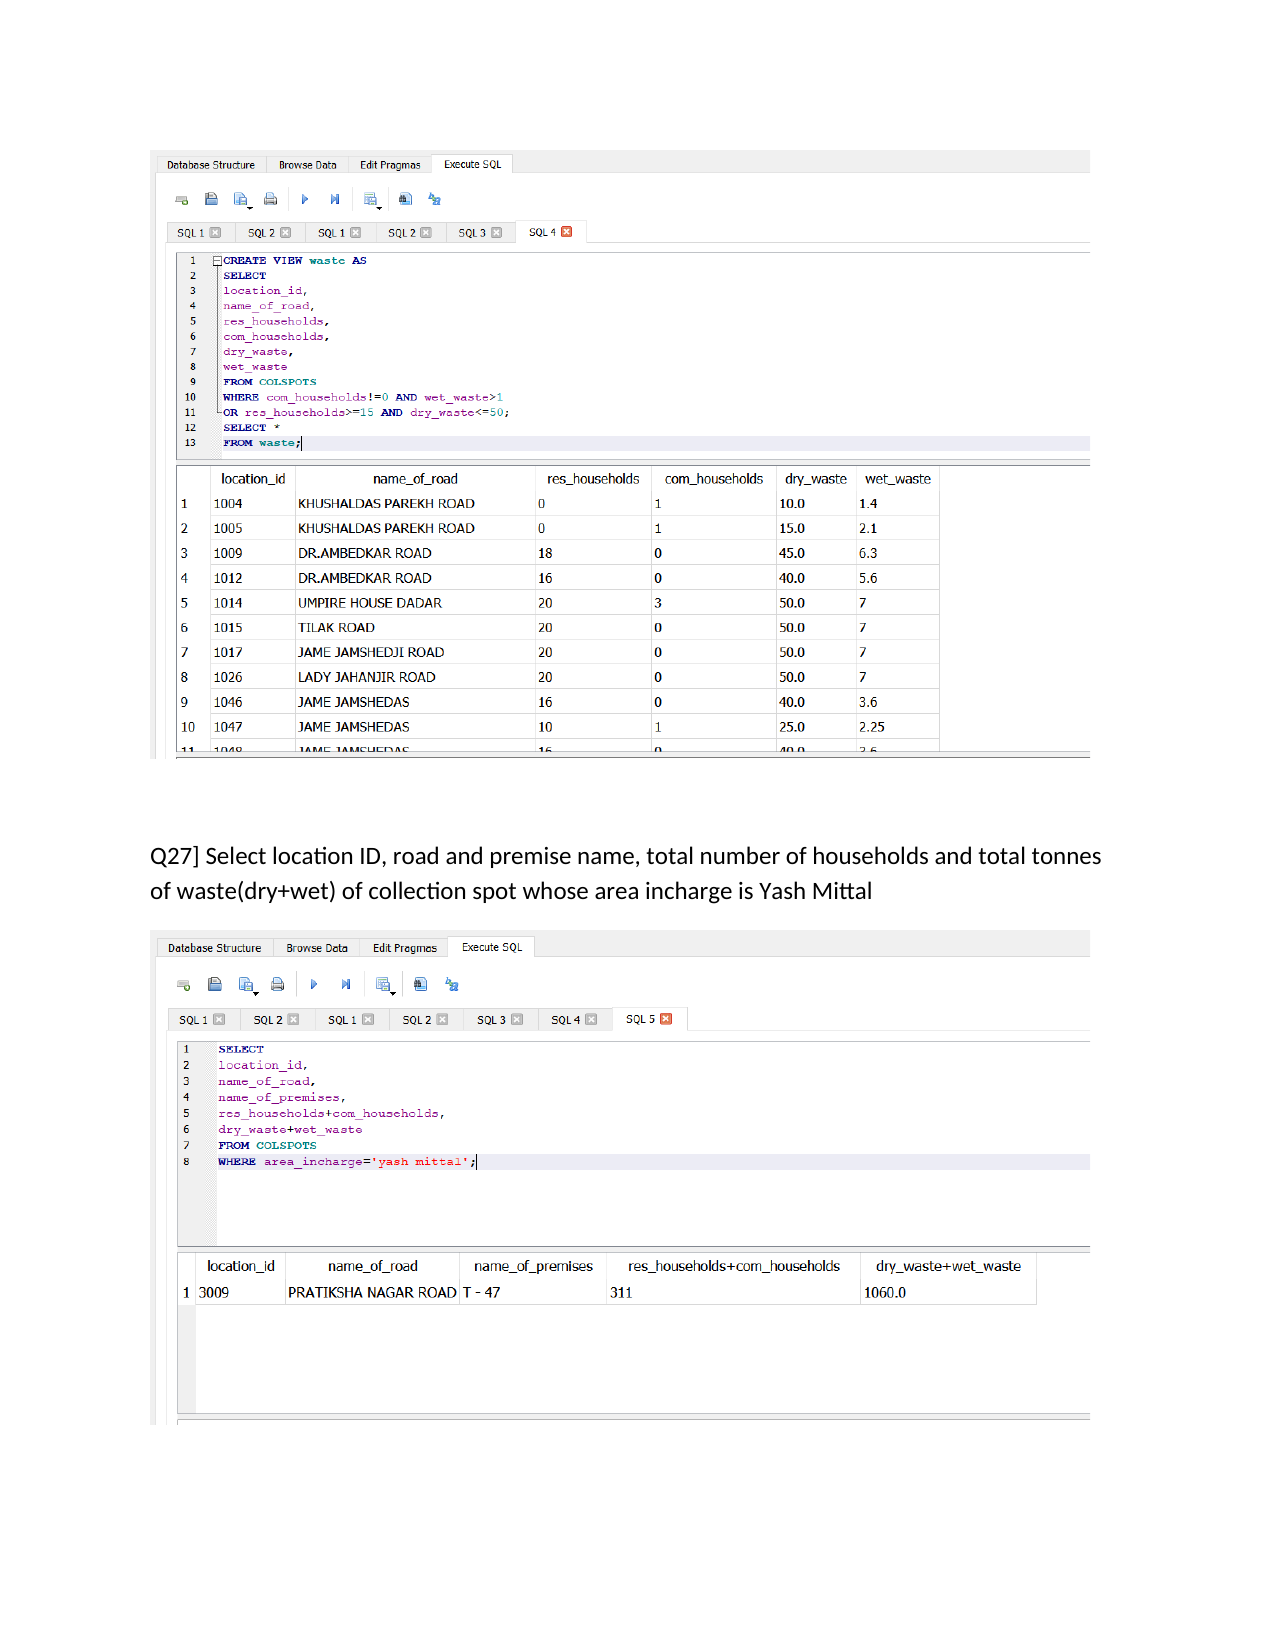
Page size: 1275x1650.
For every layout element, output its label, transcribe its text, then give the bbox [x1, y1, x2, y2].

picture [150, 930, 1091, 1425]
picture [150, 150, 1091, 759]
text Q27] Select location ID, road and premise name, total number of households and total tonnes of waste(dry+wet) of collection spot whose area incharge is Yash Mittal [150, 840, 1125, 905]
